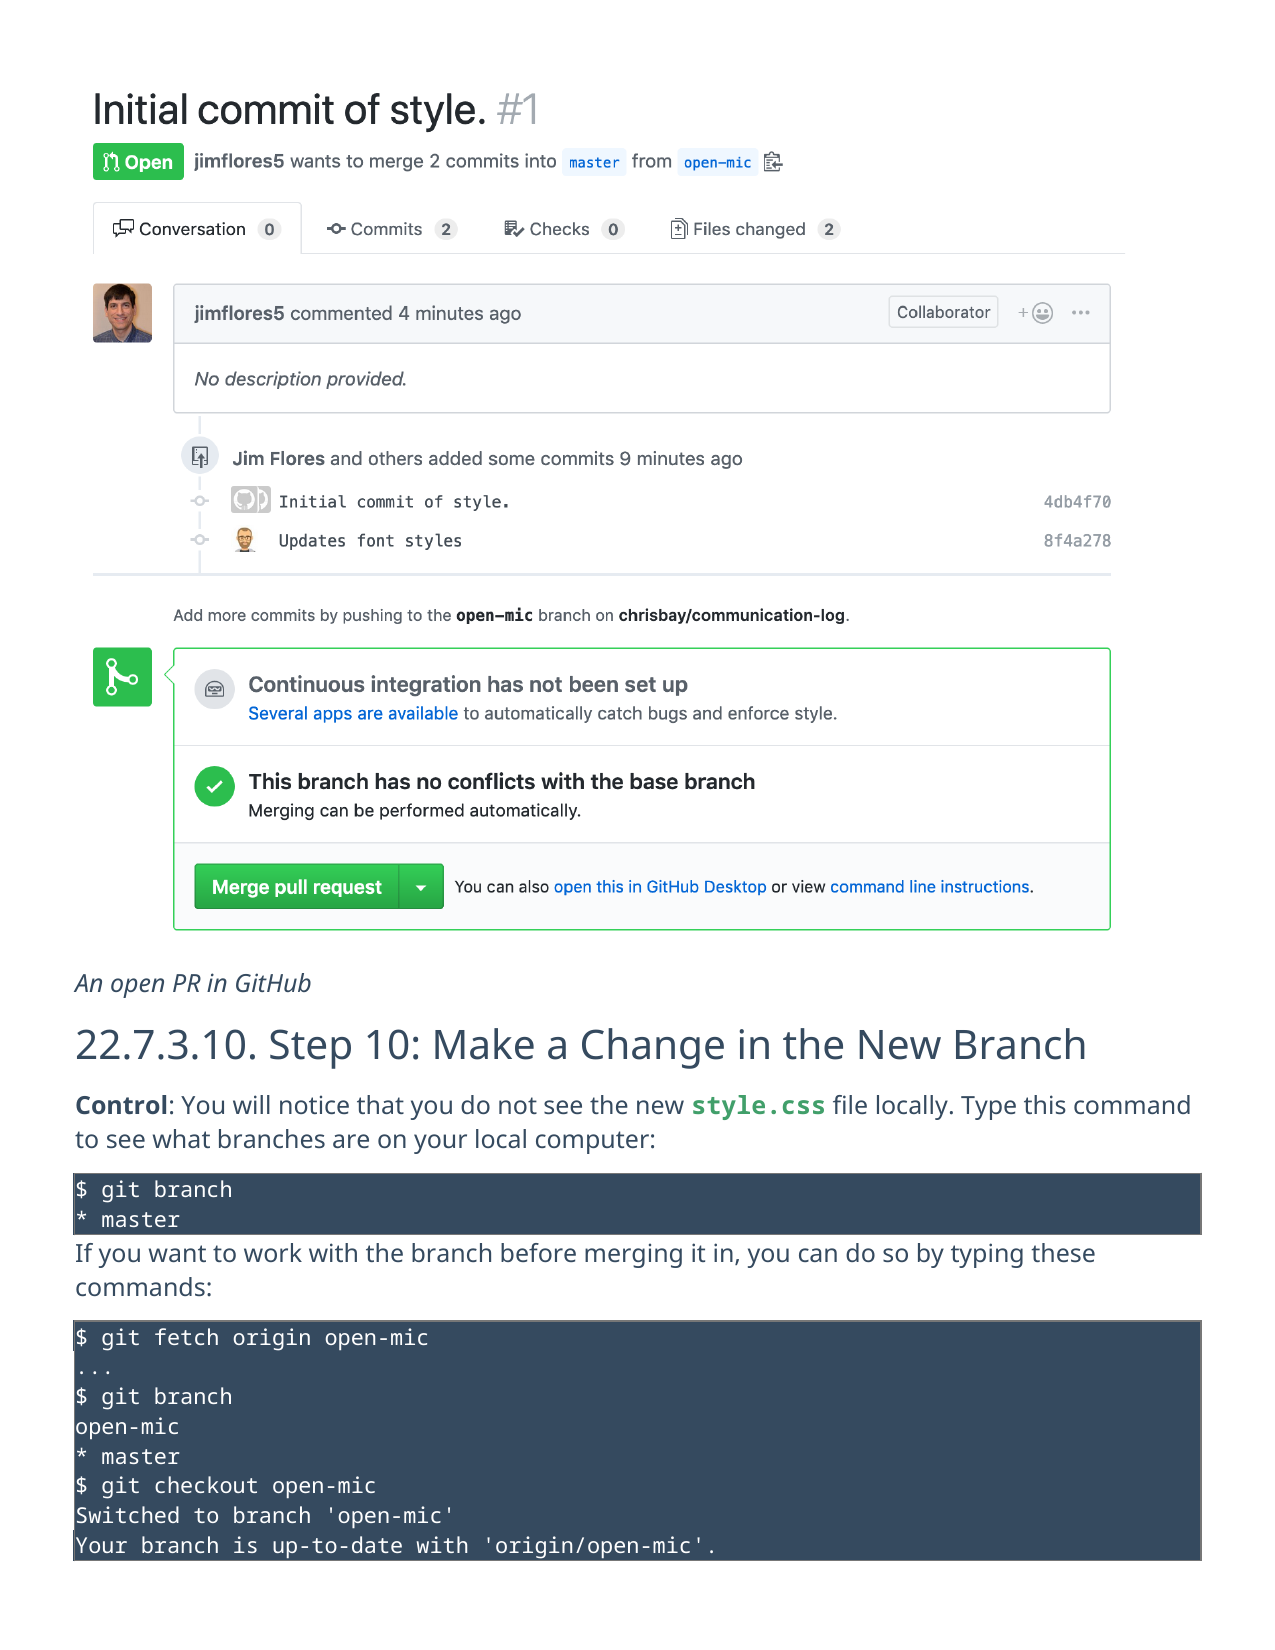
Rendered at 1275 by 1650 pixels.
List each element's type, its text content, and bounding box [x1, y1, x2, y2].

text If you want to work with the branch before merging it in, you can do so by typing these commands: [75, 1235, 1200, 1303]
text * master [75, 1441, 1200, 1470]
subtitle 22.7.3.10. Step 10: Make a Change in the New Branch [75, 1016, 1200, 1071]
text Switched to branch 'open-mic' [75, 1500, 1200, 1528]
text $ git fetch origin open-mic [75, 1322, 1200, 1351]
text An open PR in GitHub [75, 965, 1200, 999]
text open-mic [75, 1411, 1200, 1441]
picture [75, 75, 1125, 947]
text $ git branch [75, 1174, 1200, 1202]
text $ git branch [75, 1381, 1200, 1411]
text ... [75, 1351, 1200, 1381]
text Your branch is up-to-date with 'origin/open-mic'. [75, 1528, 1200, 1560]
text * master [75, 1202, 1200, 1234]
text $ git checkout open-mic [75, 1470, 1200, 1500]
text Control: You will notice that you do not see the new style.css file locally. Type this command to see what branches are on your local computer: [75, 1088, 1200, 1156]
